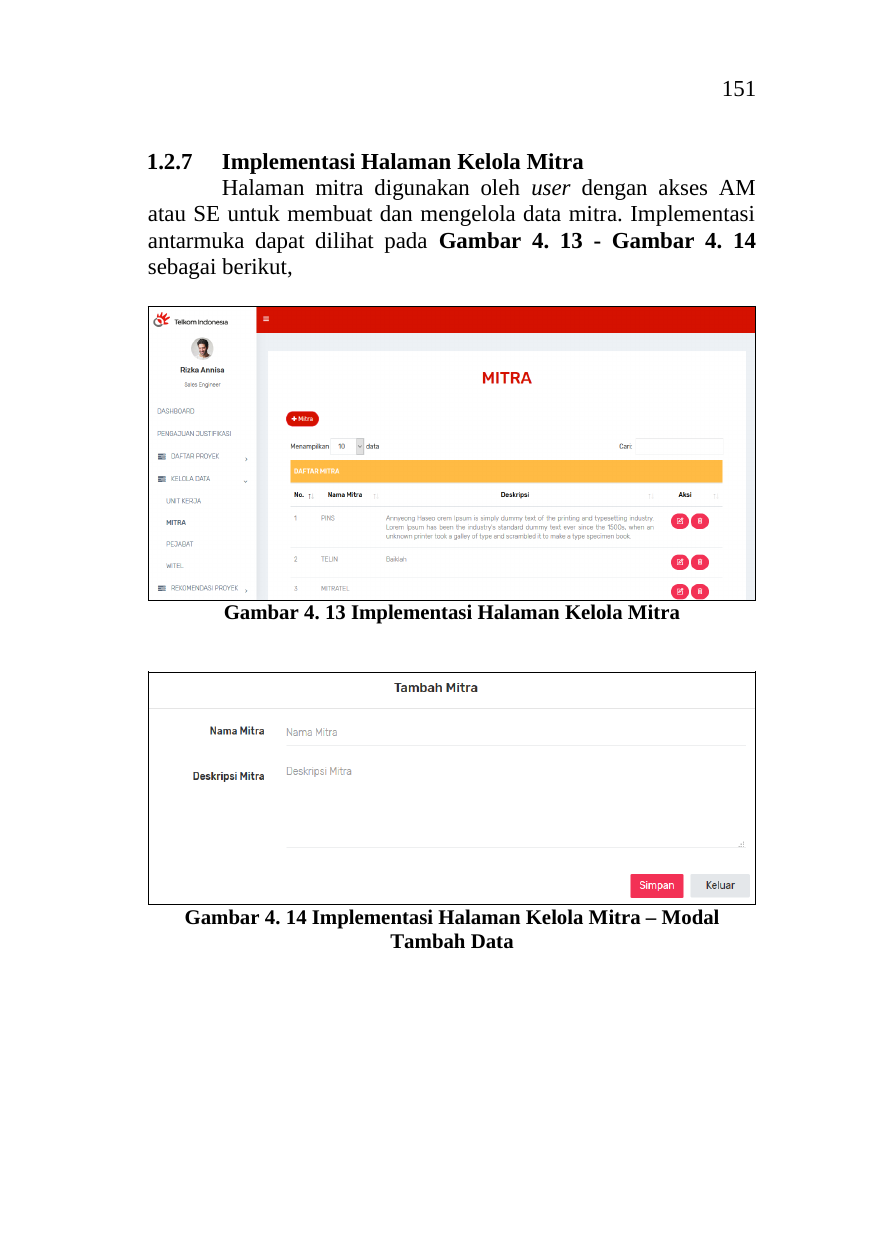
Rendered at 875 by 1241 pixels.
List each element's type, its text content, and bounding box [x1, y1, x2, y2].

text Gambar 4. 14 Implementasi Halaman Kelola Mitra – Modal Tambah Data [148, 905, 756, 953]
text Implementasi Halaman Kelola Mitra [147, 148, 756, 174]
picture [149, 673, 755, 904]
picture [149, 307, 755, 600]
text Gambar 4. 13 Implementasi Halaman Kelola Mitra [148, 601, 756, 624]
text Halaman mitra digunakan oleh user dengan akses AM atau SE untuk membuat dan mengelola data mitra. Implementasi antarmuka dapat dilihat pada Gambar 4. 13 - Gambar 4. 14 sebagai berikut, [148, 174, 756, 279]
